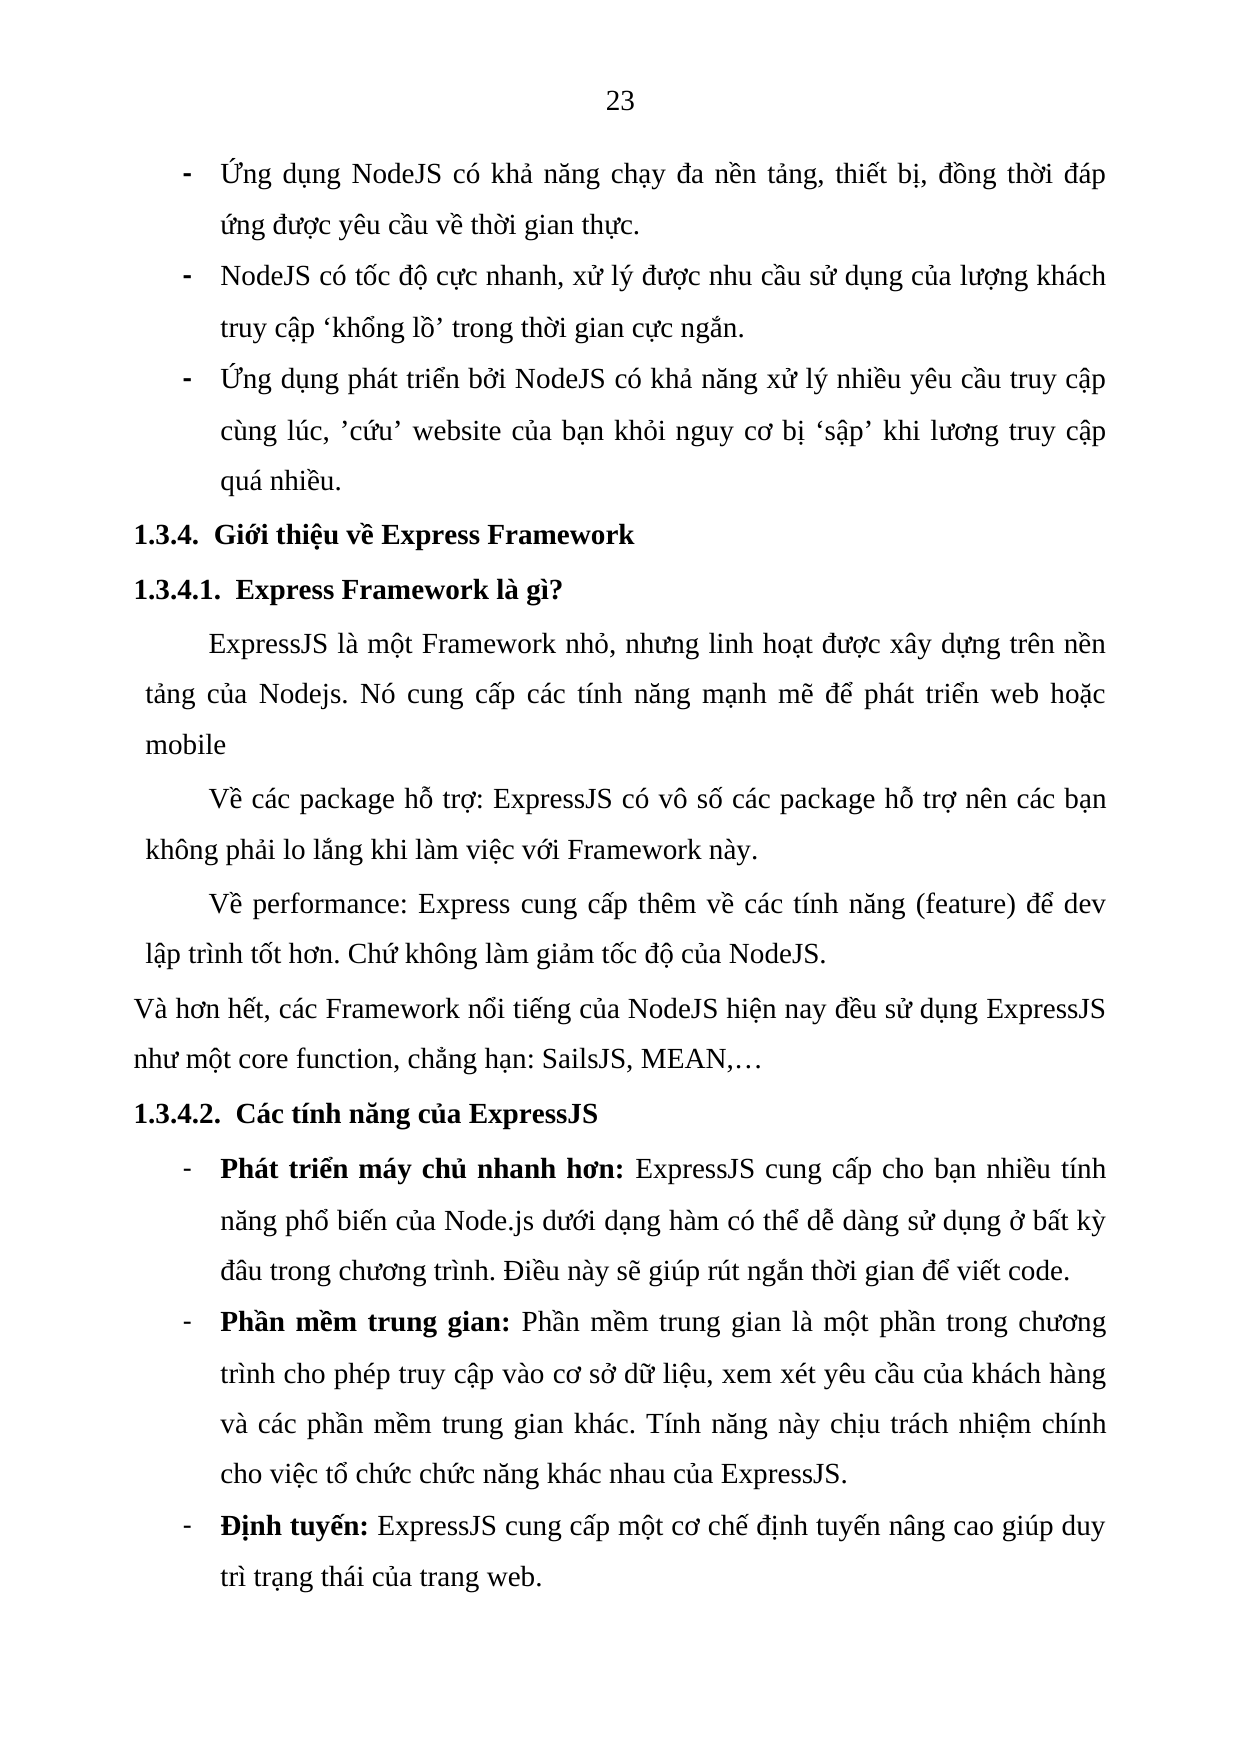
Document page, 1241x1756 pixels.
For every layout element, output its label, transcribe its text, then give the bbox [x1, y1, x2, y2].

subtitle Các tính năng của ExpressJS [133, 1096, 1107, 1129]
subtitle Giới thiệu về Express Framework [133, 517, 1107, 551]
list Ứng dụng NodeJS có khả năng chạy đa nền tảng, thiết bị, đồng thời đáp ứng được yêu cầu về thời gian thực. [183, 155, 1107, 241]
list Phát triển máy chủ nhanh hơn: ExpressJS cung cấp cho bạn nhiều tính năng phổ biến của Node.js dưới dạng hàm có thể dễ dàng sử dụng ở bất kỳ đâu trong chương trình. Điều này sẽ giúp rút ngắn thời gian để viết code. [183, 1150, 1107, 1287]
text Về performance: Express cung cấp thêm về các tính năng (feature) để dev lập trình tốt hơn. Chứ không làm giảm tốc độ của NodeJS. [145, 886, 1107, 970]
list Định tuyến: ExpressJS cung cấp một cơ chế định tuyến nâng cao giúp duy trì trạng thái của trang web. [183, 1507, 1107, 1593]
list Ứng dụng phát triển bởi NodeJS có khả năng xử lý nhiều yêu cầu truy cập cùng lúc, ’cứu’ website của bạn khỏi nguy cơ bị ‘sập’ khi lương truy cập quá nhiều. [183, 360, 1107, 496]
subtitle Express Framework là gì? [133, 572, 1107, 605]
list Phần mềm trung gian: Phần mềm trung gian là một phần trong chương trình cho phép truy cập vào cơ sở dữ liệu, xem xét yêu cầu của khách hàng và các phần mềm trung gian khác. Tính năng này chịu trách nhiệm chính cho việc tổ chức chức năng khác nhau của ExpressJS. [183, 1303, 1107, 1490]
text Về các package hỗ trợ: ExpressJS có vô số các package hỗ trợ nên các bạn không phải lo lắng khi làm việc với Framework này. [145, 781, 1107, 865]
text Và hơn hết, các Framework nổi tiếng của NodeJS hiện nay đều sử dụng ExpressJS như một core function, chẳng hạn: SailsJS, MEAN,… [133, 991, 1107, 1075]
text ExpressJS là một Framework nhỏ, nhưng linh hoạt được xây dựng trên nền tảng của Nodejs. Nó cung cấp các tính năng mạnh mẽ để phát triển web hoặc mobile [145, 626, 1107, 761]
list NodeJS có tốc độ cực nhanh, xử lý được nhu cầu sử dụng của lượng khách truy cập ‘khổng lồ’ trong thời gian cực ngắn. [183, 257, 1107, 343]
